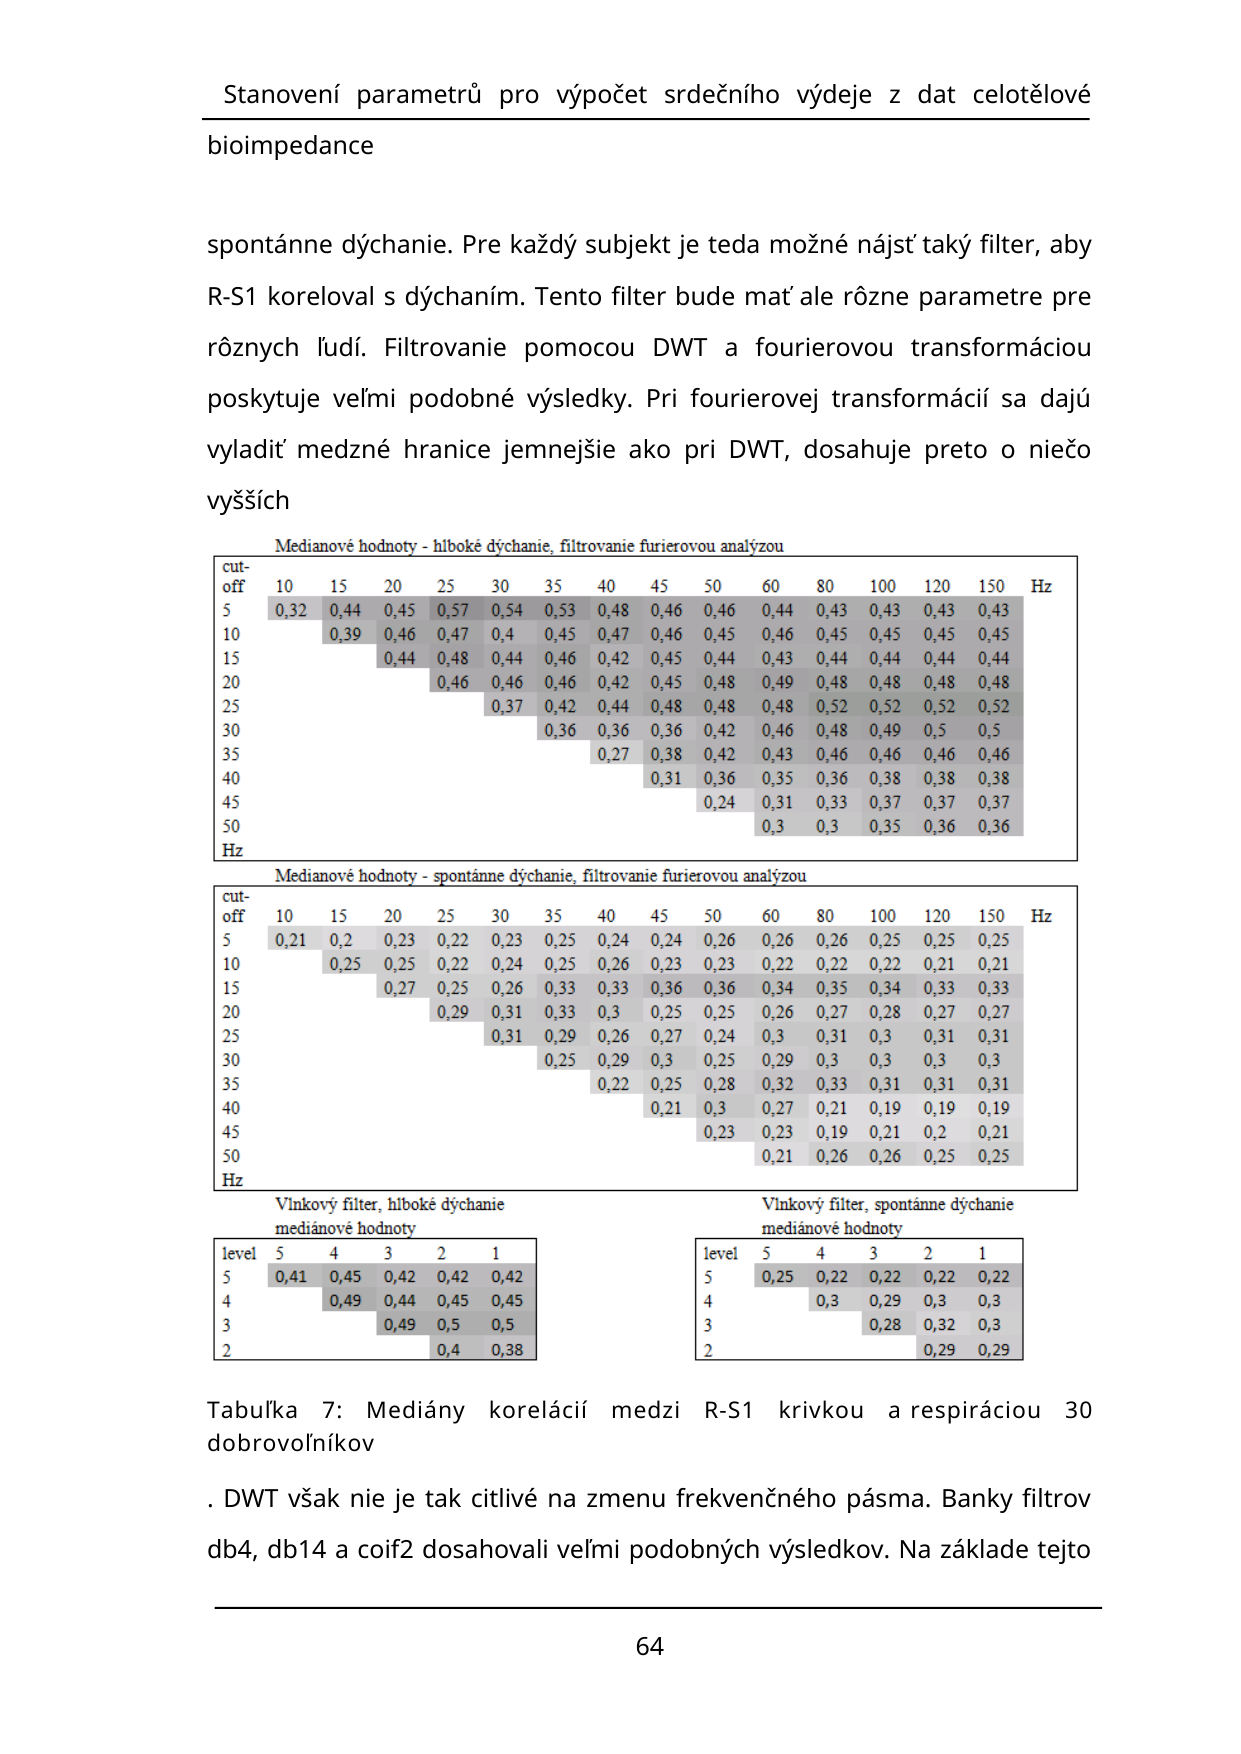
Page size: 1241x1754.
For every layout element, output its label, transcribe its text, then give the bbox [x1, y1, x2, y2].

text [207, 227, 1092, 533]
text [207, 1480, 1092, 1565]
picture [206, 533, 1092, 1377]
text Tabuľka 7: Mediány korelácií medzi R-S1 krivkou a respiráciou 30 dobrovoľníkov [207, 1394, 1092, 1458]
